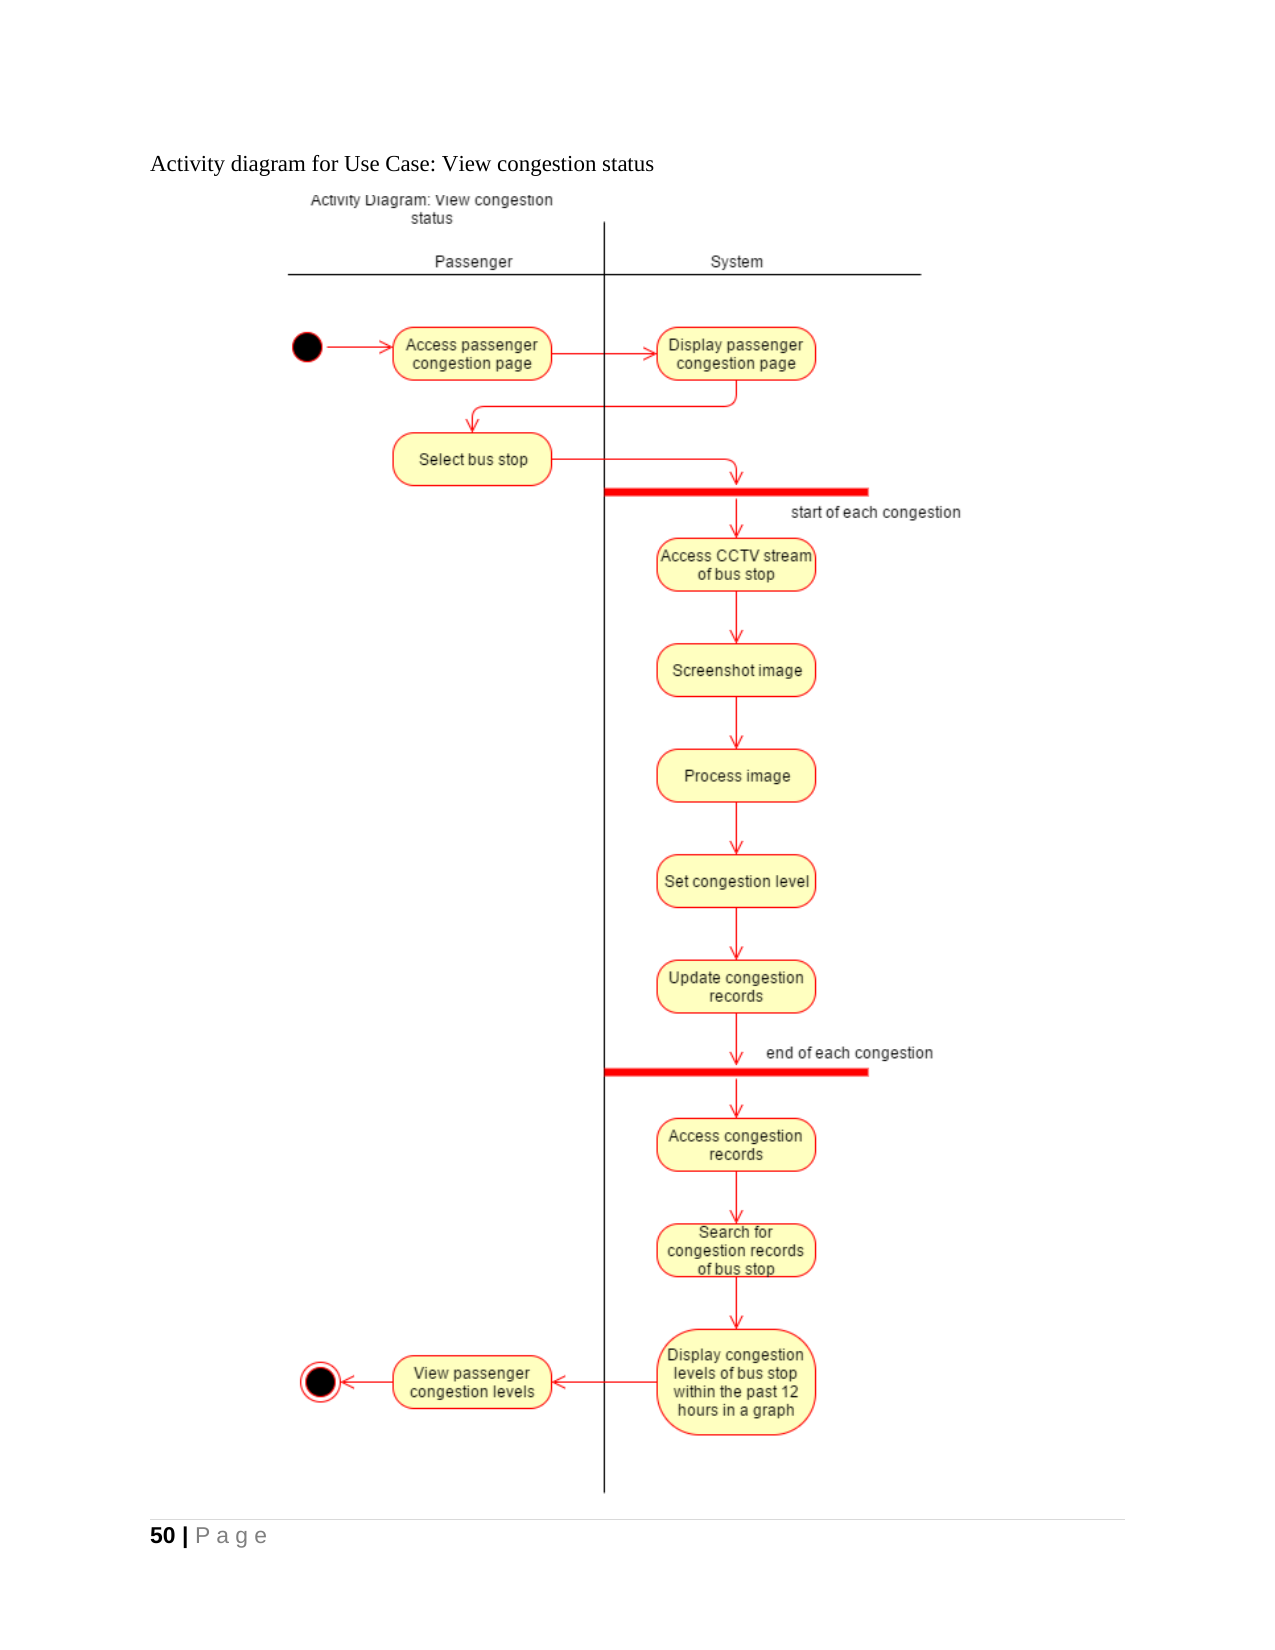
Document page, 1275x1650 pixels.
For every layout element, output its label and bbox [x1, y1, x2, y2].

picture [287, 195, 988, 1495]
